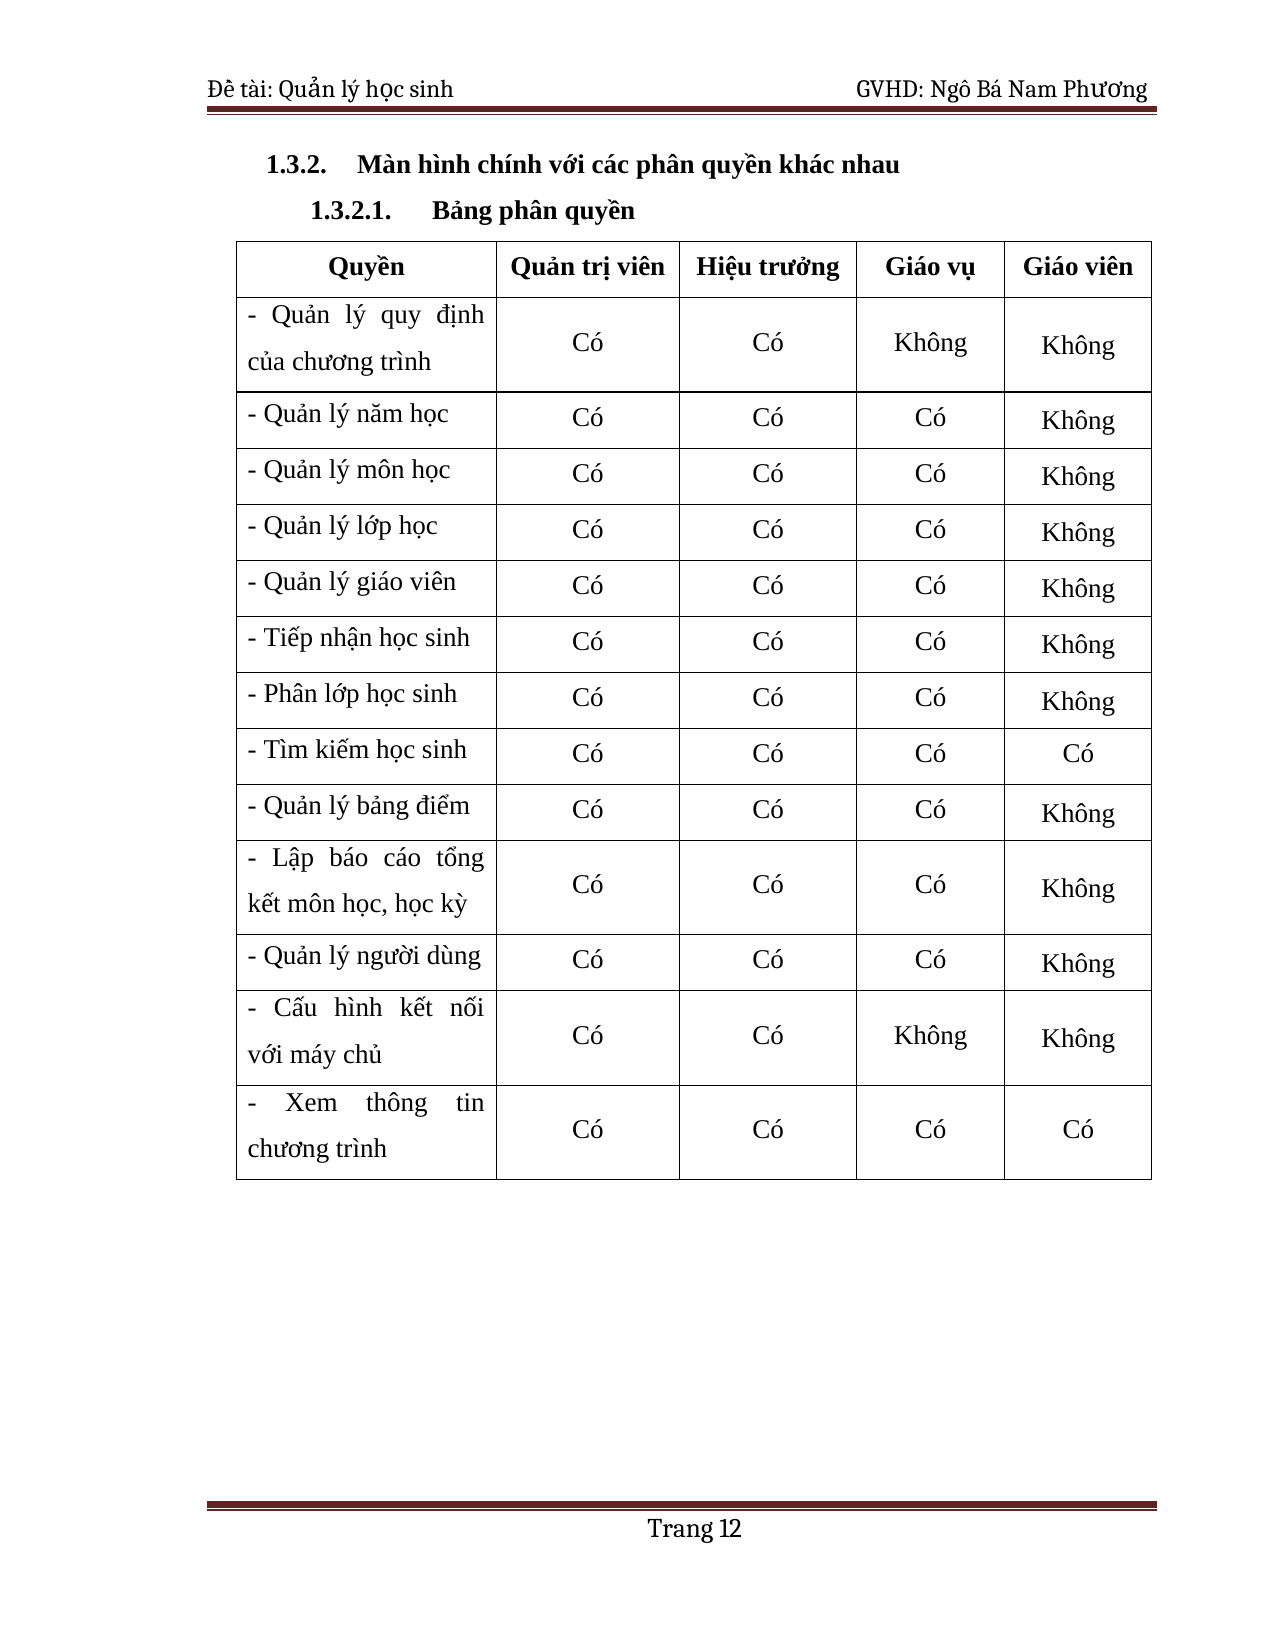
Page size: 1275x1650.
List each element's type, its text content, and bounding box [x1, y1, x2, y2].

table_cell - Quản lý quy định của chương trình [237, 298, 496, 391]
table_cell Có [857, 673, 1004, 728]
table_cell Không [1005, 785, 1151, 840]
table_cell Không [1005, 298, 1151, 391]
table_cell - Quản lý giáo viên [237, 561, 496, 616]
table_cell Có [497, 729, 679, 784]
table_header Hiệu trưởng [680, 242, 856, 297]
table_cell - Tiếp nhận học sinh [237, 617, 496, 672]
table_header Quyền [237, 242, 496, 297]
table_cell Có [857, 561, 1004, 616]
list Màn hình chính với các phân quyền khác nhau [207, 148, 1157, 179]
table_cell Không [1005, 841, 1151, 934]
table_cell Không [857, 298, 1004, 391]
table_cell Có [857, 785, 1004, 840]
table_cell Có [857, 505, 1004, 559]
table_cell Có [680, 935, 856, 990]
table_cell - Quản lý người dùng [237, 935, 496, 990]
table_header Giáo vụ [857, 242, 1004, 297]
table_cell Có [680, 393, 856, 447]
table_cell - Quản lý bảng điểm [237, 785, 496, 840]
table_header Quản trị viên [497, 242, 679, 297]
table_cell Không [1005, 991, 1151, 1084]
table_cell Có [497, 841, 679, 934]
table_cell Có [497, 393, 679, 447]
table_cell Không [857, 991, 1004, 1084]
table_cell Có [497, 785, 679, 840]
table_cell Có [680, 449, 856, 503]
table_cell Không [1005, 505, 1151, 559]
table_cell Có [497, 1086, 679, 1179]
table_cell - Cấu hình kết nối với máy chủ [237, 991, 496, 1084]
table_cell - Lập báo cáo tổng kết môn học, học kỳ [237, 841, 496, 934]
table_cell Có [680, 729, 856, 784]
table_cell Có [497, 935, 679, 990]
table_cell Có [857, 393, 1004, 447]
table_cell Không [1005, 393, 1151, 447]
table_cell Có [680, 673, 856, 728]
table_cell Có [857, 841, 1004, 934]
table_cell Có [857, 1086, 1004, 1179]
table_cell Có [497, 617, 679, 672]
table_cell Có [1005, 1086, 1151, 1179]
table_cell Không [1005, 935, 1151, 990]
table_cell Có [680, 617, 856, 672]
table_header Giáo viên [1005, 242, 1151, 297]
table_cell Có [497, 991, 679, 1084]
table_cell Có [680, 991, 856, 1084]
table_cell - Quản lý môn học [237, 449, 496, 503]
table_cell Có [857, 617, 1004, 672]
table_cell - Tìm kiếm học sinh [237, 729, 496, 784]
table_cell Có [680, 841, 856, 934]
table_cell Không [1005, 617, 1151, 672]
table_cell - Quản lý lớp học [237, 505, 496, 559]
table_cell Không [1005, 449, 1151, 503]
table_cell Có [1005, 729, 1151, 784]
table_cell Có [680, 1086, 856, 1179]
table_cell Có [497, 449, 679, 503]
list Bảng phân quyền [207, 194, 1157, 226]
table_cell Có [680, 505, 856, 559]
table_cell Có [857, 935, 1004, 990]
table_cell Có [680, 785, 856, 840]
table_cell Có [497, 298, 679, 391]
table_cell Không [1005, 673, 1151, 728]
table_cell - Quản lý năm học [237, 393, 496, 447]
table_cell Có [857, 729, 1004, 784]
table_cell Có [497, 561, 679, 616]
table_cell Có [680, 298, 856, 391]
table_cell Có [857, 449, 1004, 503]
table_cell Có [497, 505, 679, 559]
table_cell - Phân lớp học sinh [237, 673, 496, 728]
table_cell Có [680, 561, 856, 616]
table_cell Có [497, 673, 679, 728]
table_cell Không [1005, 561, 1151, 616]
table_cell - Xem thông tin chương trình [237, 1086, 496, 1179]
